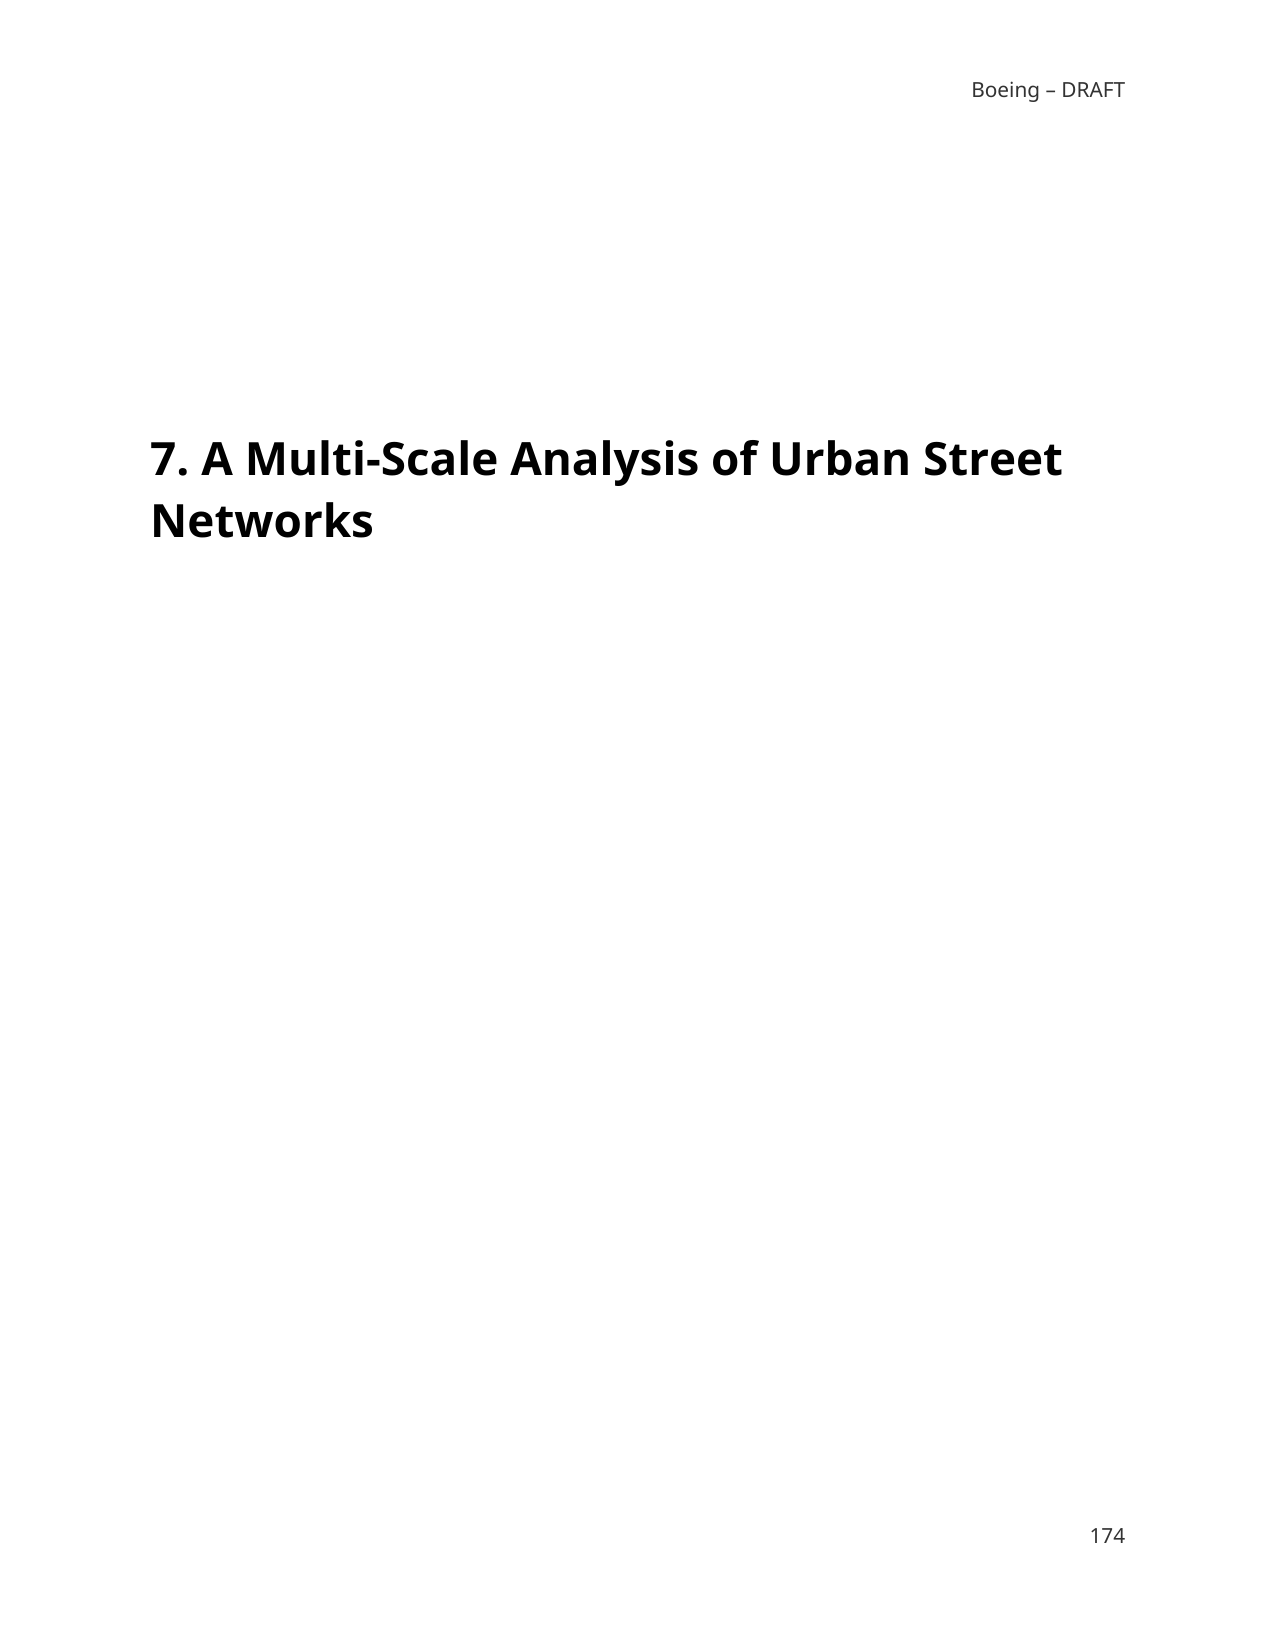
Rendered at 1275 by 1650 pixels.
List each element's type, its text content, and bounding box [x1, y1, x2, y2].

subtitle A Multi-Scale Analysis of Urban Street Networks [150, 426, 1125, 551]
